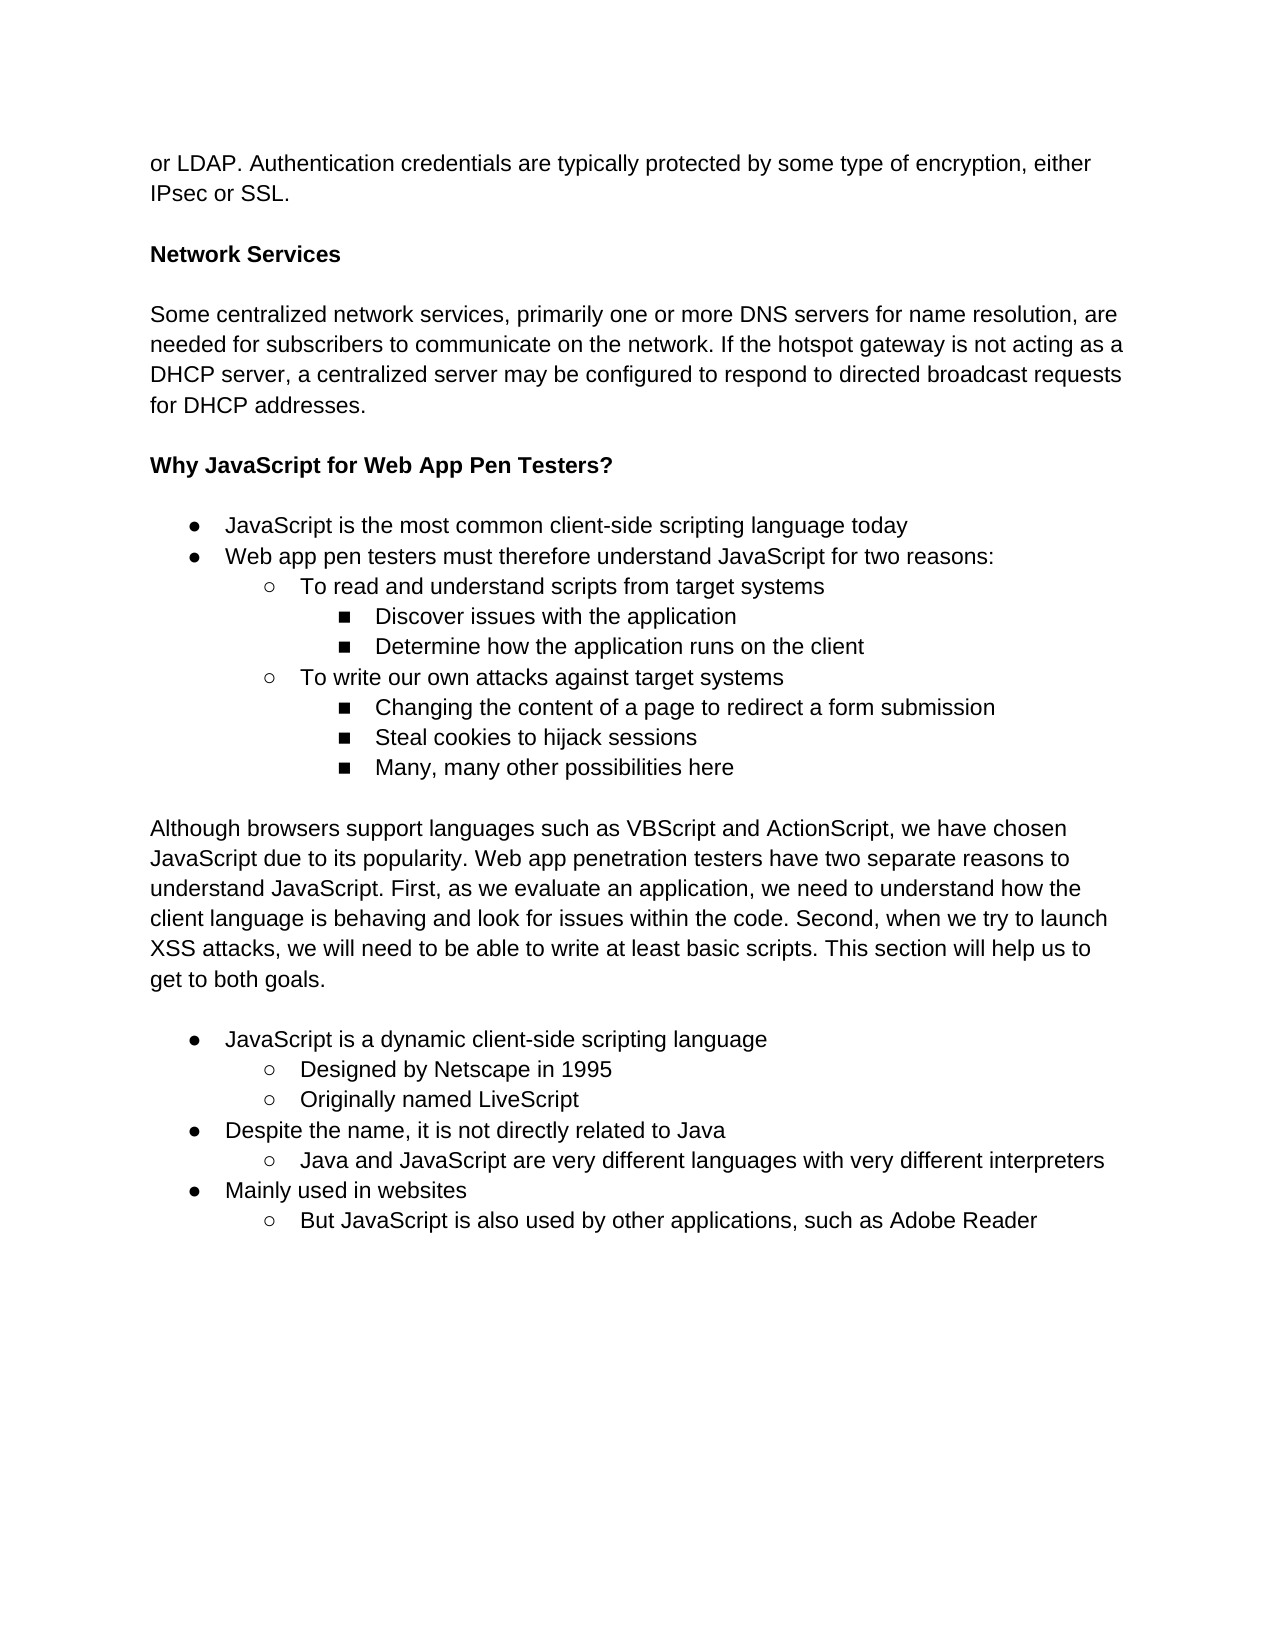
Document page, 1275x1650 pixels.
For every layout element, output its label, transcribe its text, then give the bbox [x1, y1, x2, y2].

list Despite the name, it is not directly related to Java [187, 1117, 1125, 1143]
list JavaScript is the most common client-side scripting language today [187, 512, 1125, 539]
text Why JavaScript for Web App Pen Testers? [150, 452, 1125, 478]
list Steal cookies to hijack sessions [337, 724, 1125, 750]
list Mainly used in websites [187, 1177, 1125, 1203]
list But JavaScript is also used by other applications, such as Adobe Reader [262, 1207, 1125, 1234]
list Changing the content of a page to redirect a form submission [337, 694, 1125, 720]
list Originally named LiveScript [262, 1086, 1125, 1113]
list JavaScript is a dynamic client-side scripting language [187, 1026, 1125, 1052]
text Some centralized network services, primarily one or more DNS servers for name resolution, are needed for subscribers to communicate on the network. If the hotspot gateway is not acting as a DHCP server, a centralized server may be configured to respond to directed broadcast requests for DHCP addresses. [150, 301, 1125, 418]
list Designed by Netscape in 1995 [262, 1056, 1125, 1083]
list Determine how the application runs on the client [337, 633, 1125, 660]
text Network Services [150, 241, 1125, 267]
text Although browsers support languages such as VBScript and ActionScript, we have chosen JavaScript due to its popularity. Web app penetration testers have two separate reasons to understand JavaScript. First, as we evaluate an application, we need to understand how the client language is behaving and look for issues within the code. Second, when we try to launch XSS attacks, we will need to be able to write at least basic scripts. This section will help us to get to both goals. [150, 814, 1125, 992]
list To write our own attacks against target systems [262, 663, 1125, 690]
list Web app pen testers must therefore understand JavaScript for two reasons: [187, 543, 1125, 569]
list Java and JavaScript are very different languages with very different interpreters [262, 1147, 1125, 1173]
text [150, 150, 1125, 207]
list To read and understand scripts from target systems [262, 573, 1125, 599]
list Many, many other possibilities here [337, 754, 1125, 781]
list Discover issues with the application [337, 603, 1125, 629]
